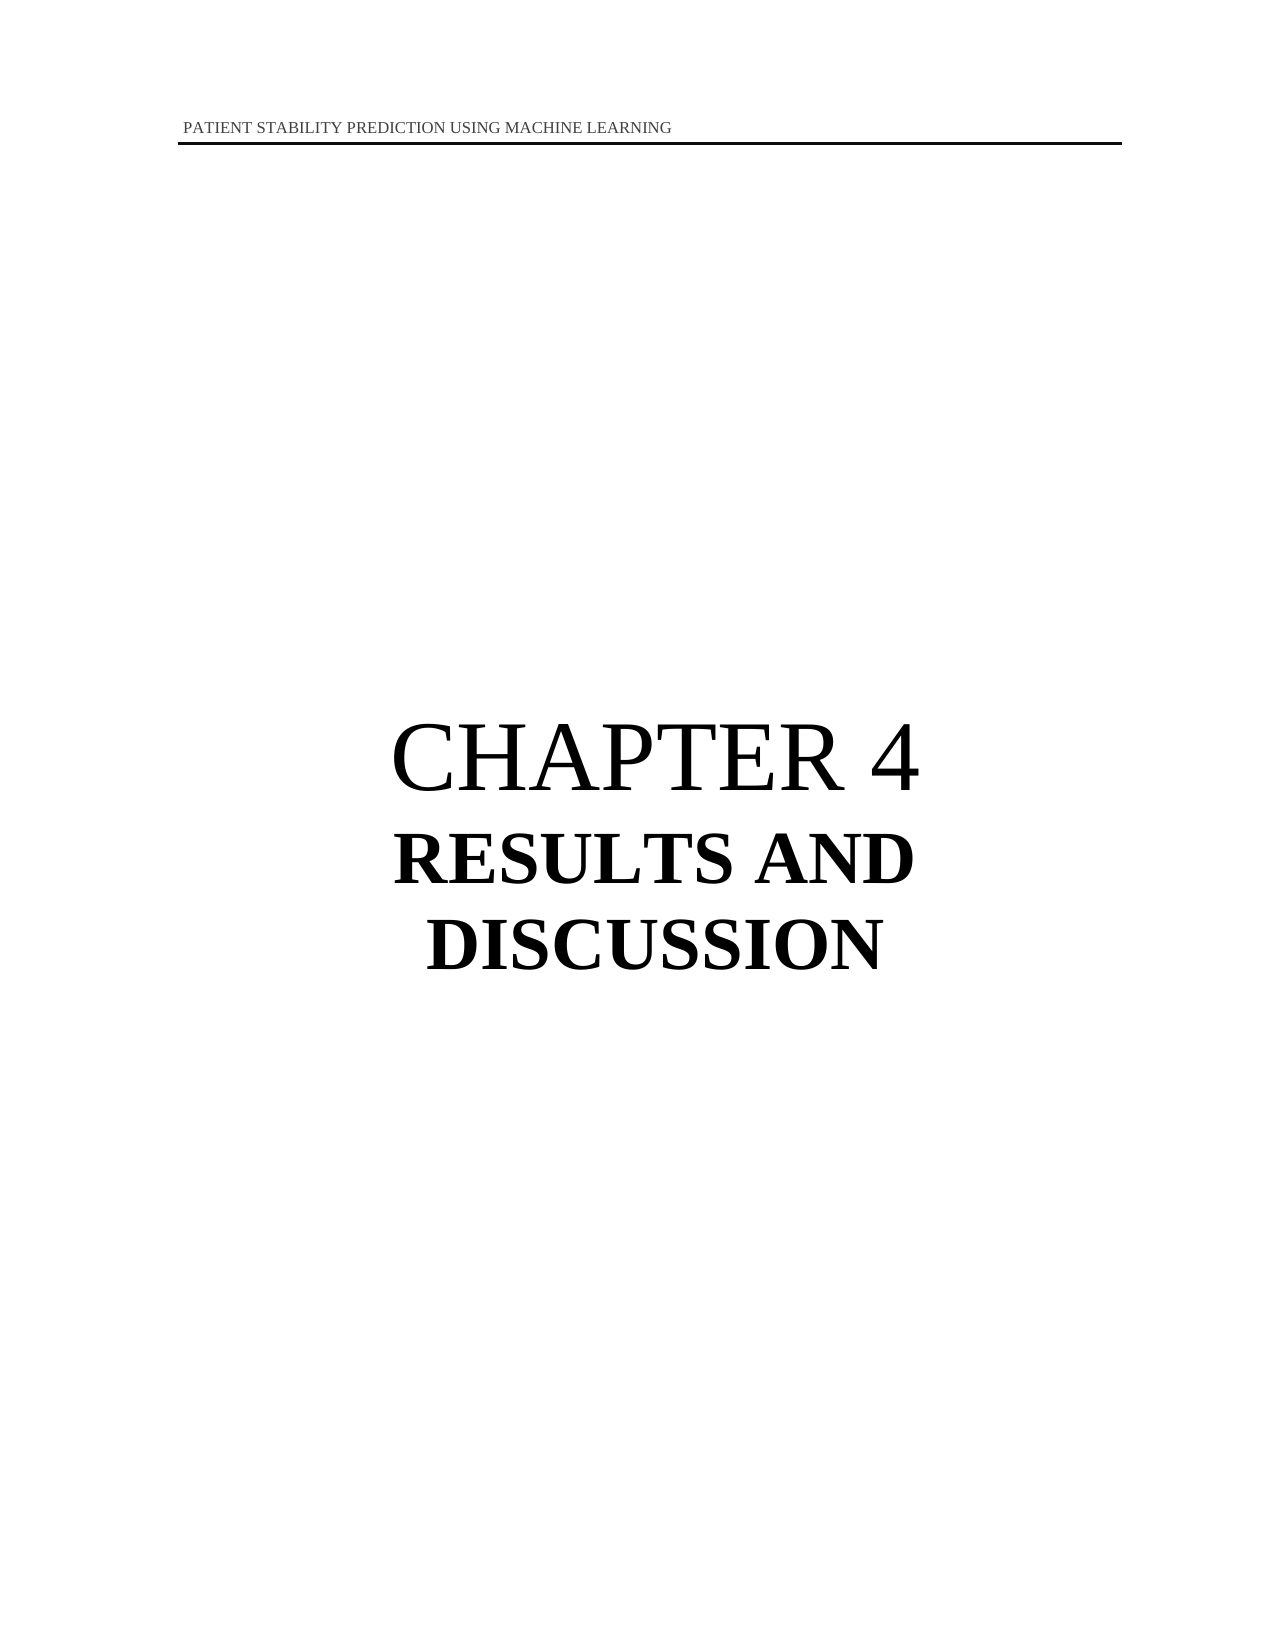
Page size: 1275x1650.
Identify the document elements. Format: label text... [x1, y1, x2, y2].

text RESULTS AND DISCUSSION [340, 813, 971, 986]
text CHAPTER 4 [340, 699, 970, 813]
text PATIENT STABILITY PREDICTION USING MACHINE LEARNING [177, 118, 1127, 137]
